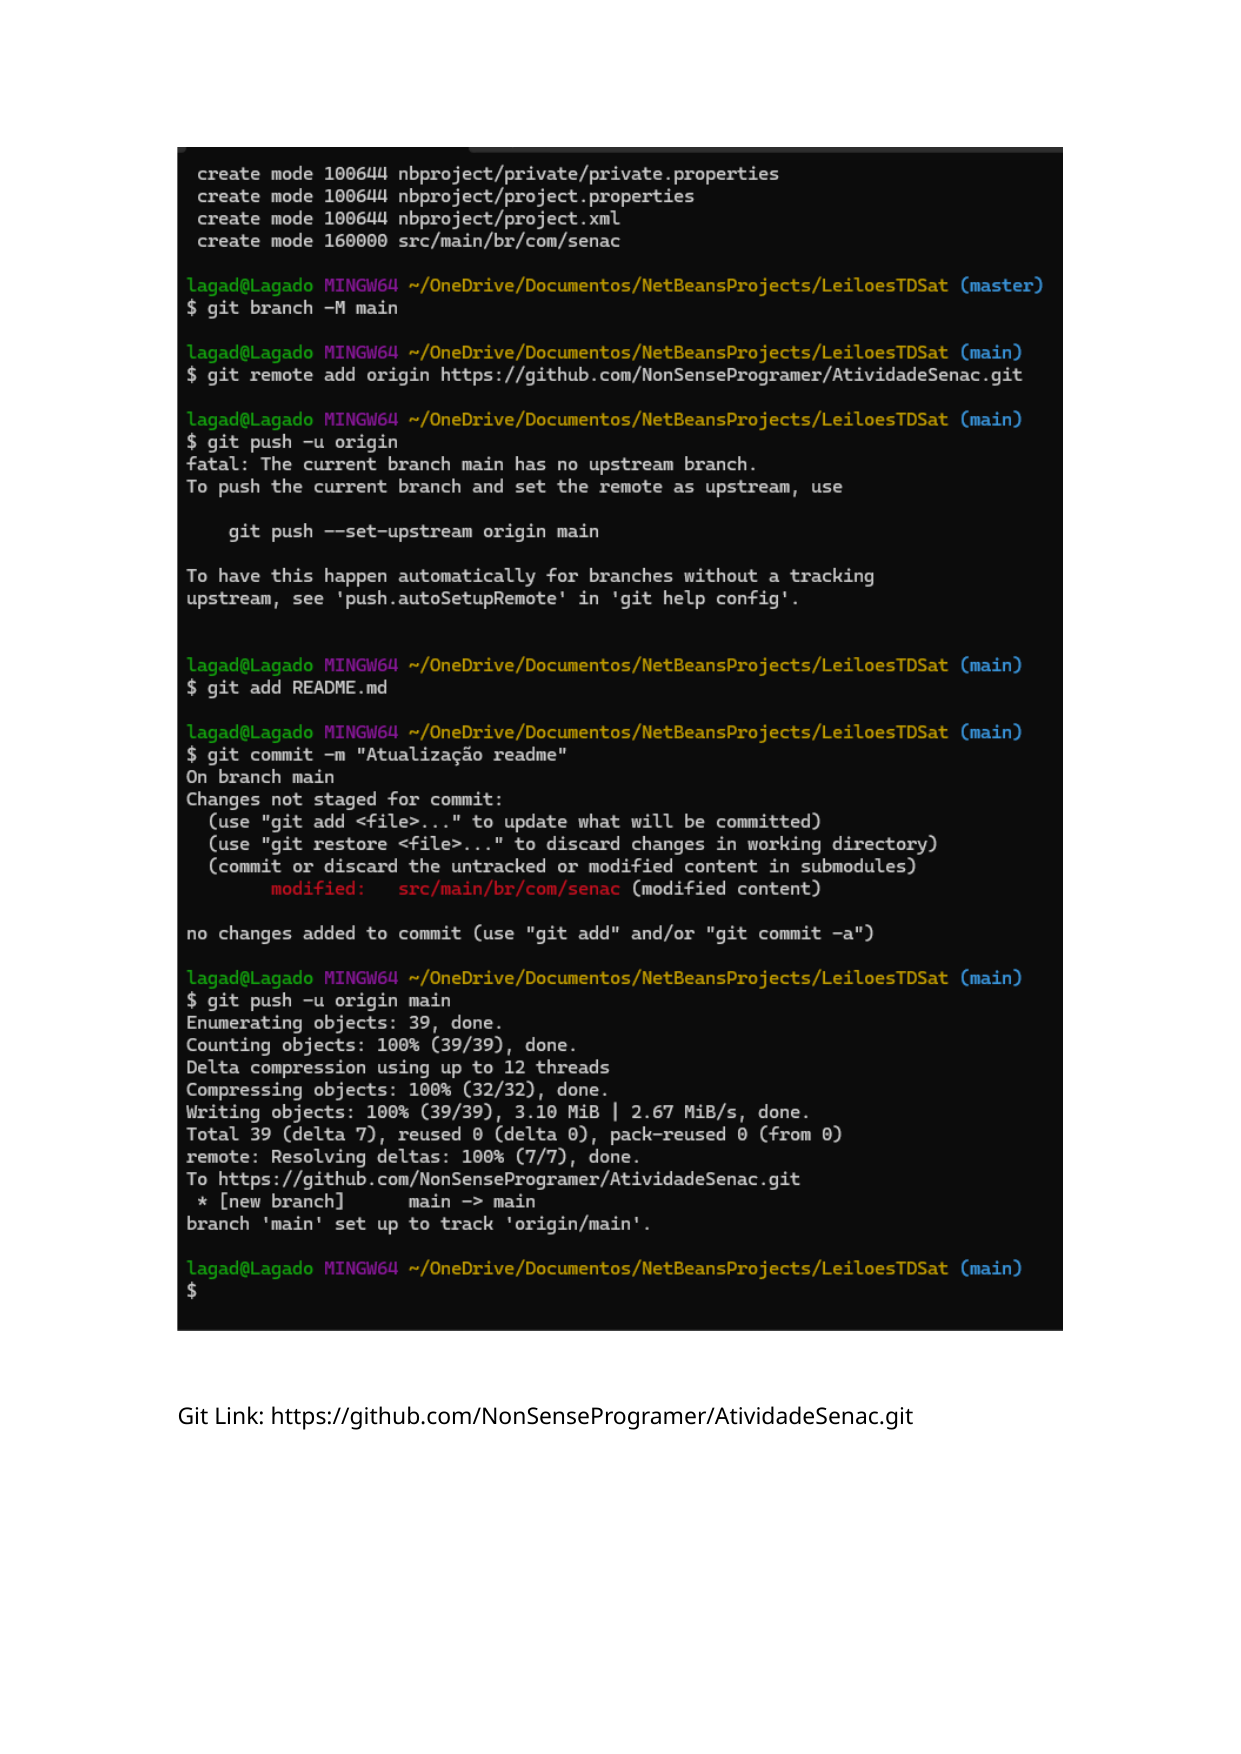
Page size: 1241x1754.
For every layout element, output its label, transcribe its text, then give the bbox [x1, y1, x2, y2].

picture [177, 147, 1063, 1331]
text Git Link: https://github.com/NonSenseProgramer/AtividadeSenac.git [177, 1400, 1063, 1432]
